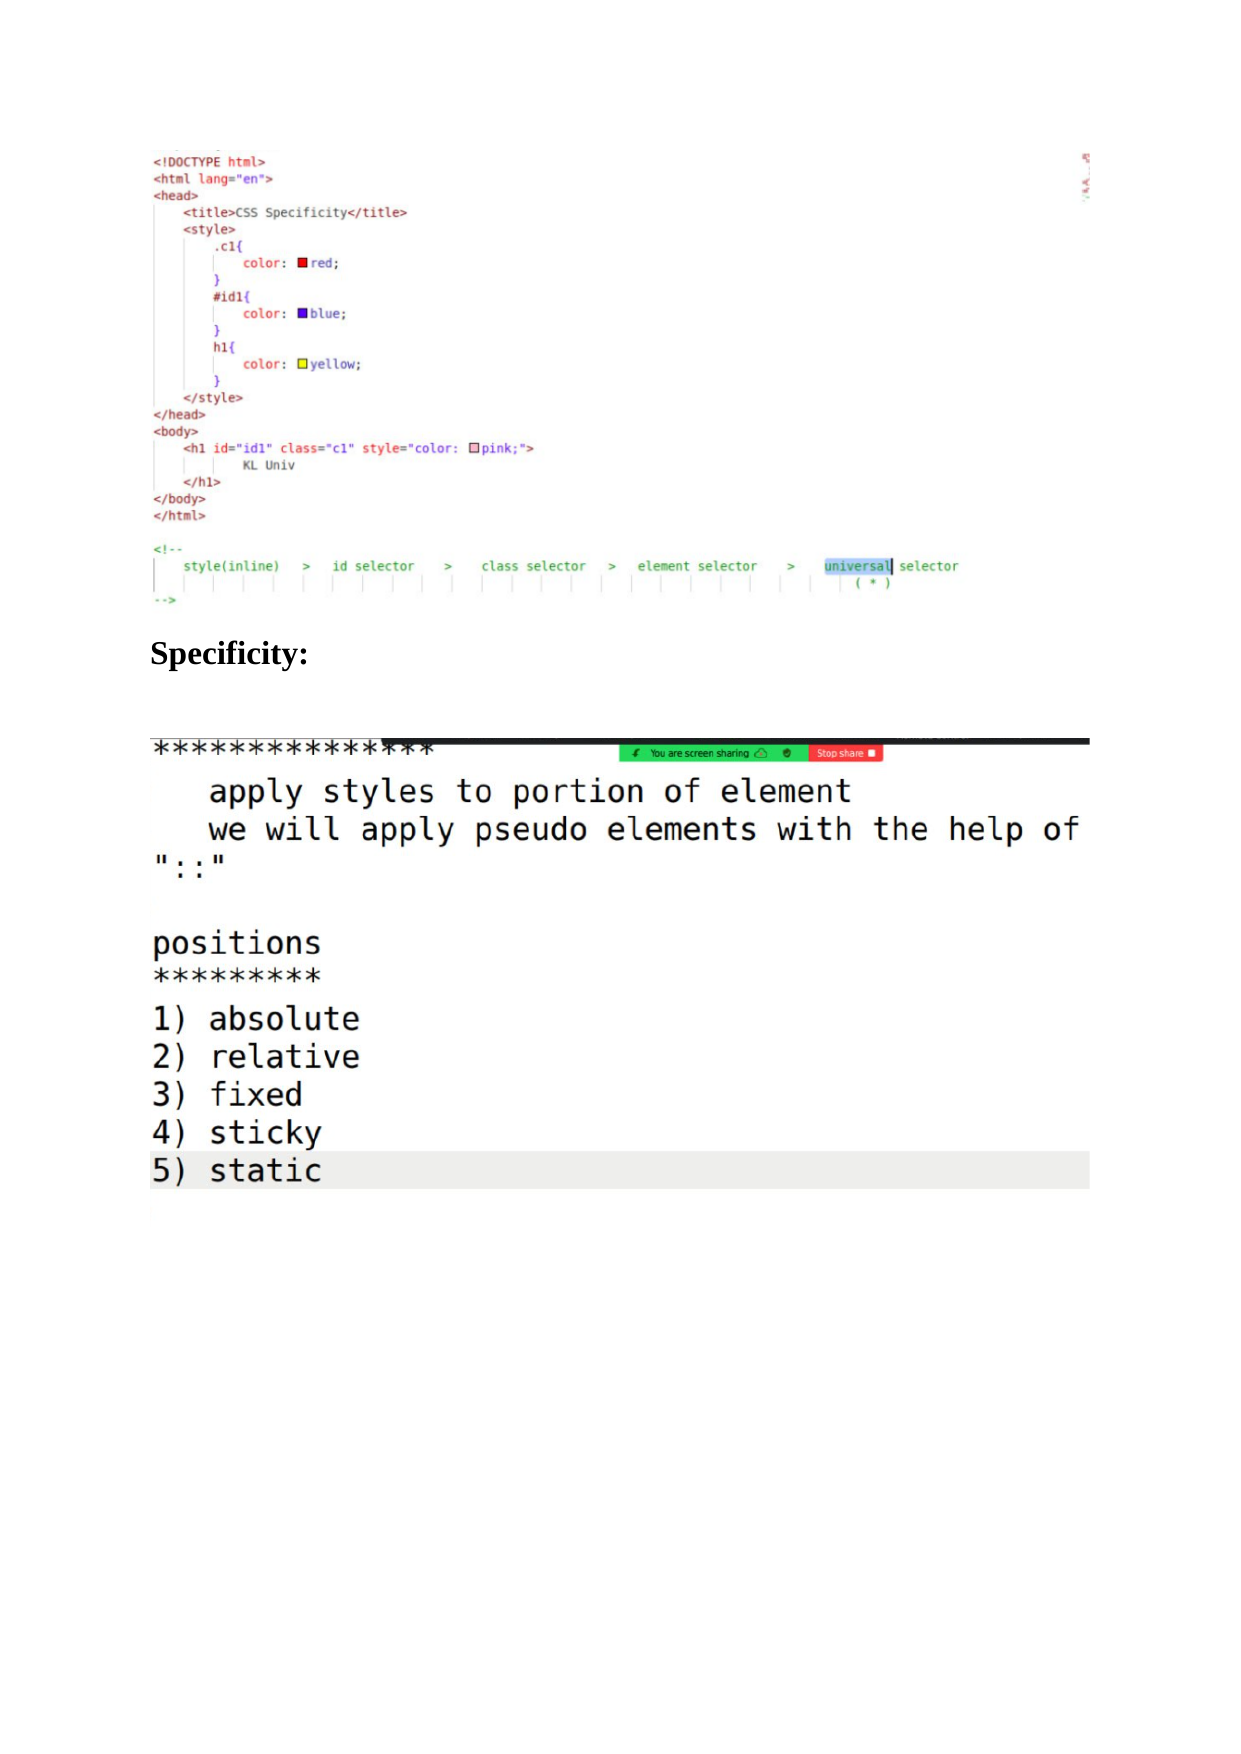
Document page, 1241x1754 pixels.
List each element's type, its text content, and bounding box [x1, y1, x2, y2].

picture [150, 150, 1090, 615]
picture [150, 738, 1090, 1227]
text Specificity: [150, 633, 1090, 672]
